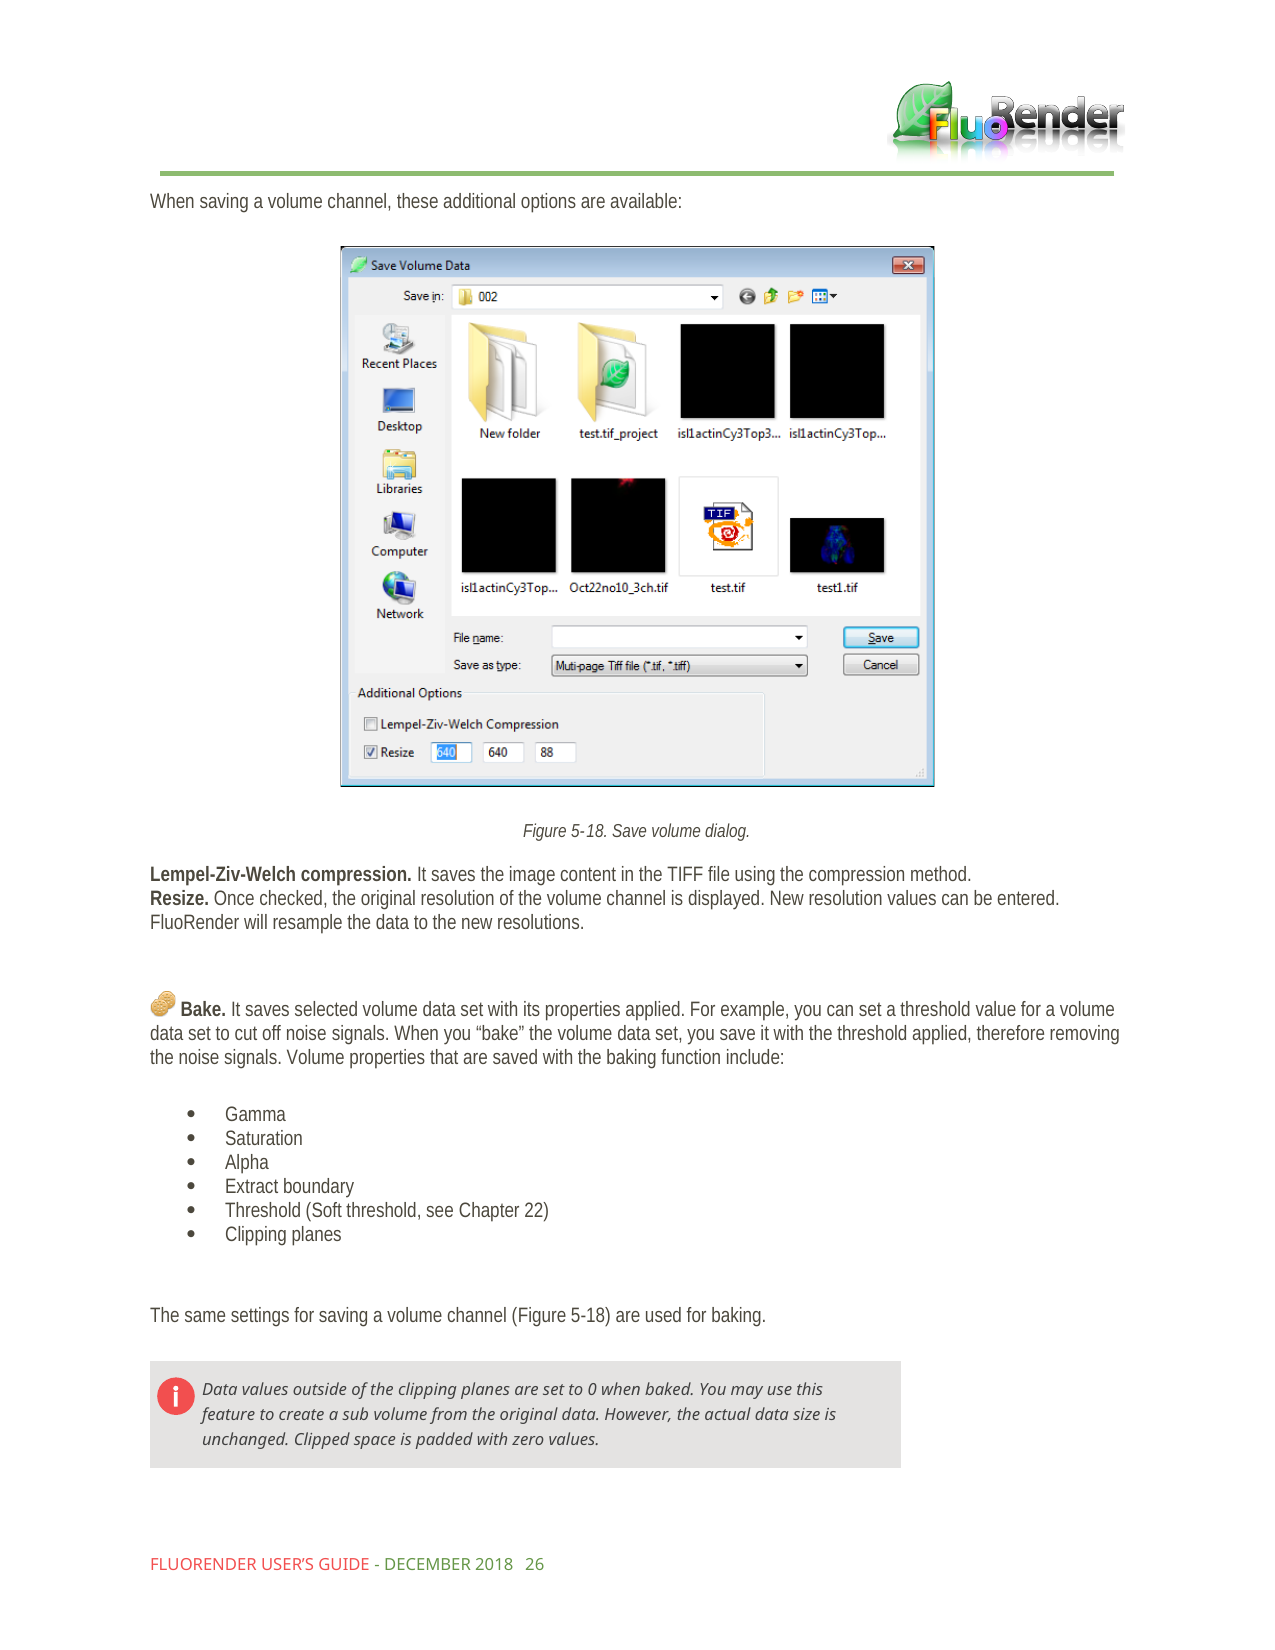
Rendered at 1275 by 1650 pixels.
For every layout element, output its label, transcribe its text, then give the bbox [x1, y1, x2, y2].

list Saturation [187, 1126, 1125, 1150]
list Extract boundary [187, 1174, 1125, 1198]
text Lempel-Ziv-Welch compression. It saves the image content in the TIFF file using the compression method. [150, 862, 1125, 886]
table_header Data values outside of the clipping planes are set to 0 when baked. You may use this feature to create a sub volume from the original data. However, the actual data size is unchanged. Clipped space is padded with zero values. [202, 1361, 901, 1468]
table_header [150, 1361, 202, 1468]
text Resize. Once checked, the original resolution of the volume channel is displayed. New resolution values can be entered. FluoRender will resample the data to the new resolutions. [150, 886, 1125, 934]
picture [887, 75, 1125, 165]
text When saving a volume channel, these additional options are available: [150, 189, 1125, 213]
text Bake. It saves selected volume data set with its properties applied. For example, you can set a threshold value for a volume data set to cut off noise signals. When you “bake” the volume data set, you save it with the threshold applied, therefore removing the noise signals. Volume properties that are saved with the baking function include: [150, 991, 1125, 1069]
picture [340, 246, 935, 787]
picture [150, 991, 176, 1017]
list Alpha [187, 1150, 1125, 1174]
list Gamma [187, 1102, 1125, 1126]
list Threshold (Soft threshold, see Chapter 22) [187, 1198, 1125, 1222]
list Clipping planes [187, 1222, 1125, 1246]
